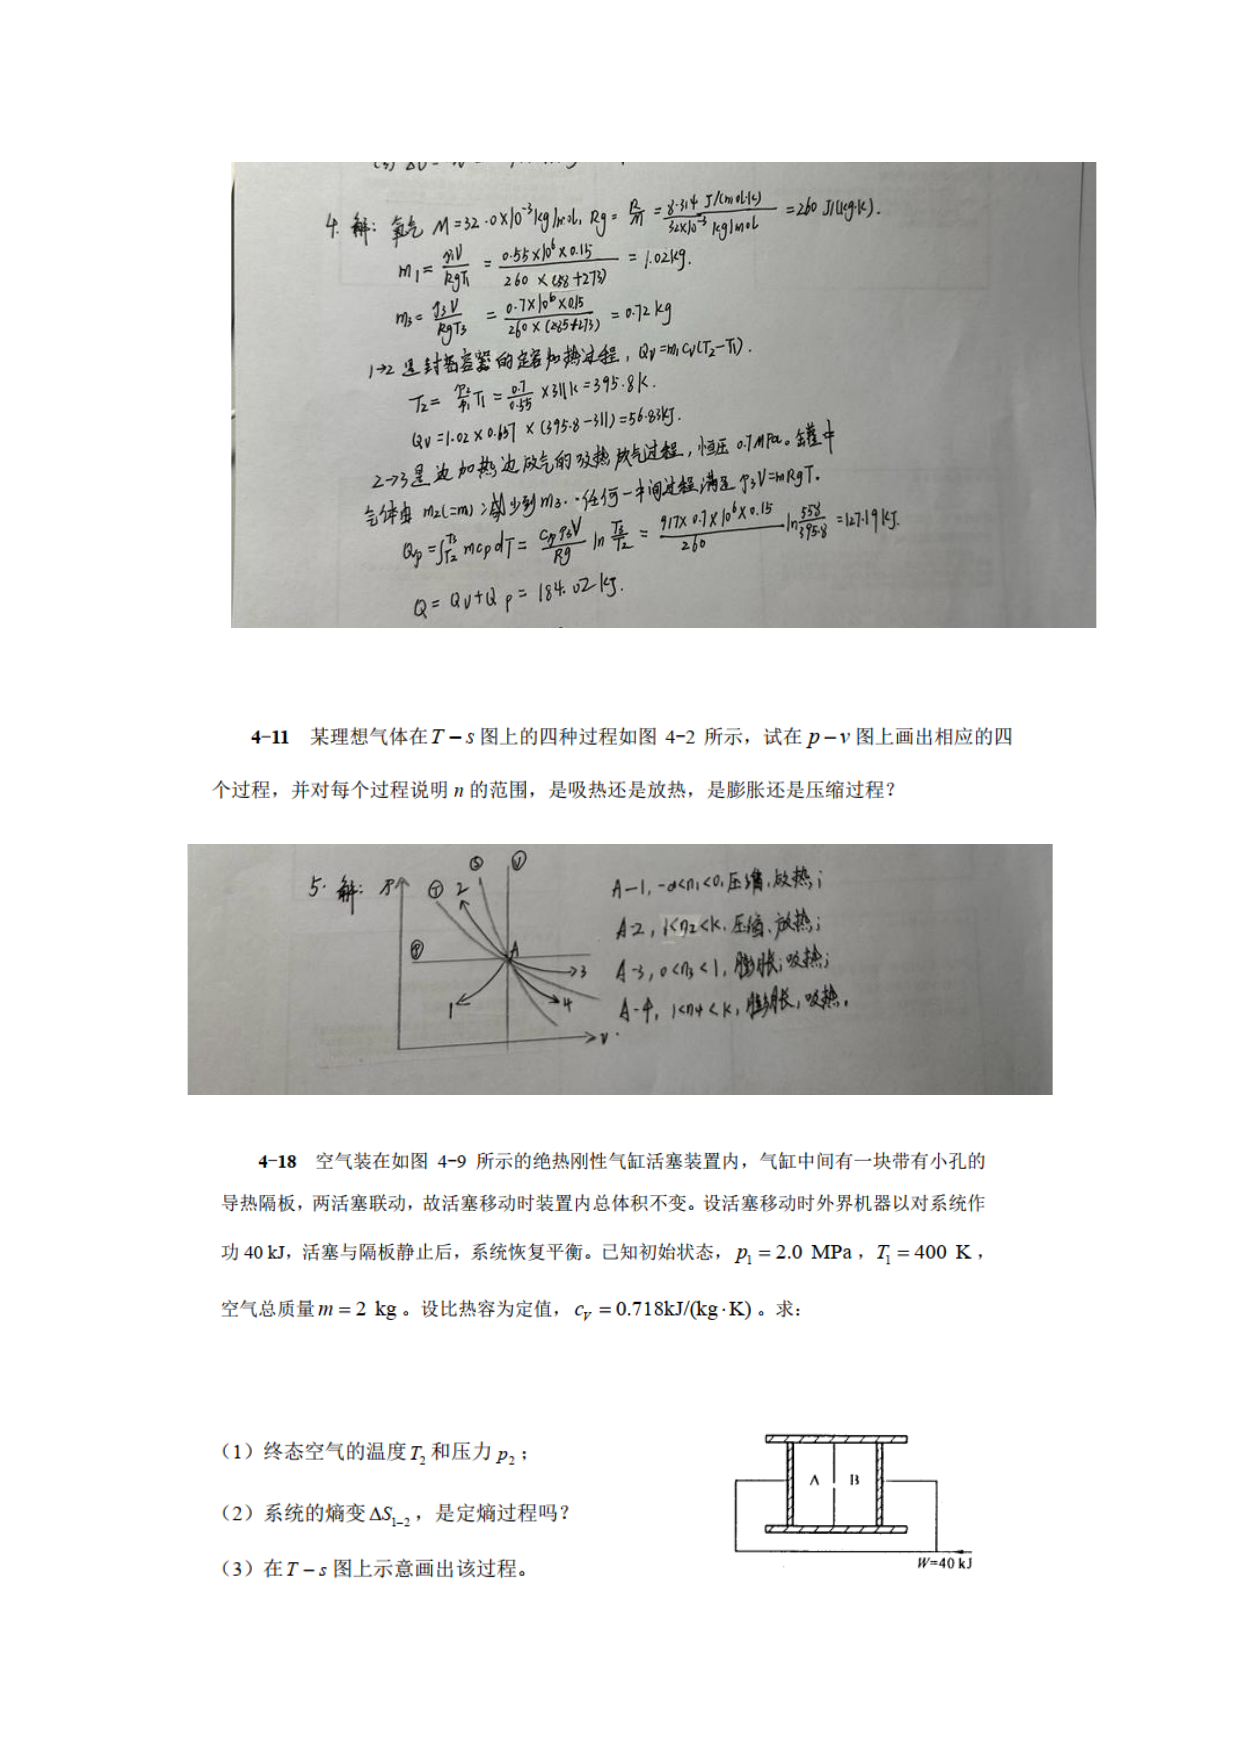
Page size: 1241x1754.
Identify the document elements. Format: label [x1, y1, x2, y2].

picture [231, 162, 1097, 628]
picture [187, 1429, 1053, 1587]
picture [187, 1137, 1052, 1328]
picture [187, 714, 1053, 817]
picture [187, 844, 1053, 1095]
